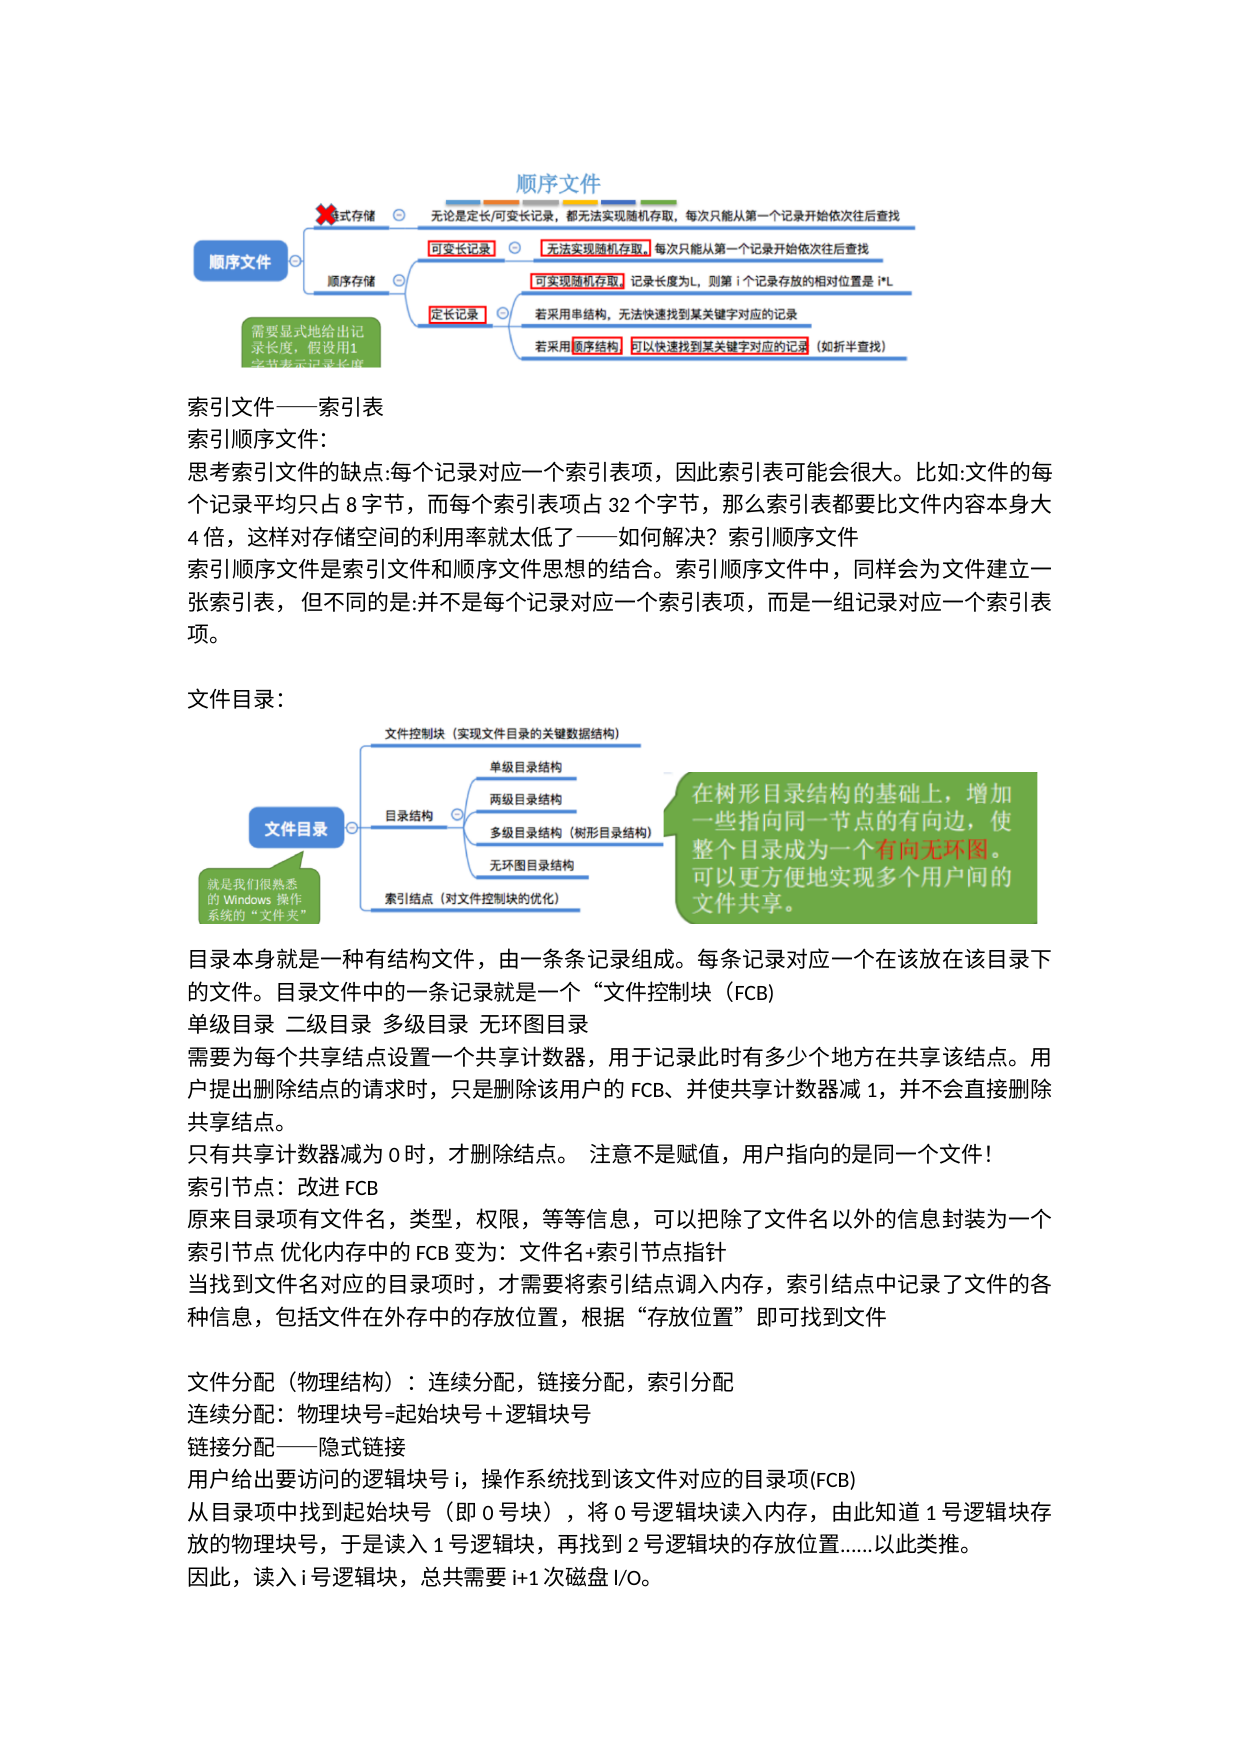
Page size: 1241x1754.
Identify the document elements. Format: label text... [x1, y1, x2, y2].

list 只有共享计数器减为0时，才删除结点。 注意不是赋值，用户指向的是同一个文件！ [187, 1137, 1053, 1169]
list 因此，读入i号逻辑块，总共需要i+1次磁盘l/O。 [187, 1559, 1053, 1592]
list 文件目录： [187, 682, 1053, 714]
list 当找到文件名对应的目录项时，才需要将索引结点调入内存，索引结点中记录了文件的各种信息，包括文件在外存中的存放位置，根据“存放位置”即可找到文件 [187, 1267, 1053, 1332]
list 原来目录项有文件名，类型，权限，等等信息，可以把除了文件名以外的信息封装为一个索引节点 优化内存中的FCB 变为：文件名+索引节点指针 [187, 1202, 1053, 1267]
list 从目录项中找到起始块号（即0号块），将0号逻辑块读入内存，由此知道1号逻辑块存放的物理块号，于是读入1号逻辑块，再找到2号逻辑块的存放位置......以此类推。 [187, 1494, 1053, 1559]
list 索引顺序文件： [187, 422, 1053, 454]
list 连续分配：物理块号=起始块号＋逻辑块号 [187, 1397, 1053, 1429]
list 单级目录 二级目录 多级目录 无环图目录 [187, 1007, 1053, 1039]
list 链接分配——隐式链接 [187, 1429, 1053, 1462]
list 目录本身就是一种有结构文件，由一条条记录组成。每条记录对应一个在该放在该目录下的文件。目录文件中的一条记录就是一个“文件控制块（FCB) [187, 942, 1053, 1007]
picture [187, 714, 1038, 924]
list 文件分配（物理结构）：连续分配，链接分配，索引分配 [187, 1364, 1053, 1397]
list 索引节点：改进FCB [187, 1169, 1053, 1202]
list 用户给出要访问的逻辑块号i，操作系统找到该文件对应的目录项(FCB) [187, 1462, 1053, 1494]
list 思考索引文件的缺点:每个记录对应一个索引表项，因此索引表可能会很大。比如:文件的每个记录平均只占8字节，而每个索引表项占32个字节，那么索引表都要比文件内容本身大4倍，这样对存储空间的利用率就太低了——如何解决？索引顺序文件 [187, 454, 1053, 552]
list 需要为每个共享结点设置一个共享计数器，用于记录此时有多少个地方在共享该结点。用户提出删除结点的请求时，只是删除该用户的FCB、并使共享计数器减1，并不会直接删除共享结点。 [187, 1039, 1053, 1137]
list 索引顺序文件是索引文件和顺序文件思想的结合。索引顺序文件中，同样会为文件建立一张索引表， 但不同的是:并不是每个记录对应一个索引表项，而是一组记录对应一个索引表项。 [187, 552, 1053, 649]
list 索引文件——索引表 [187, 389, 1053, 422]
picture [187, 162, 921, 368]
